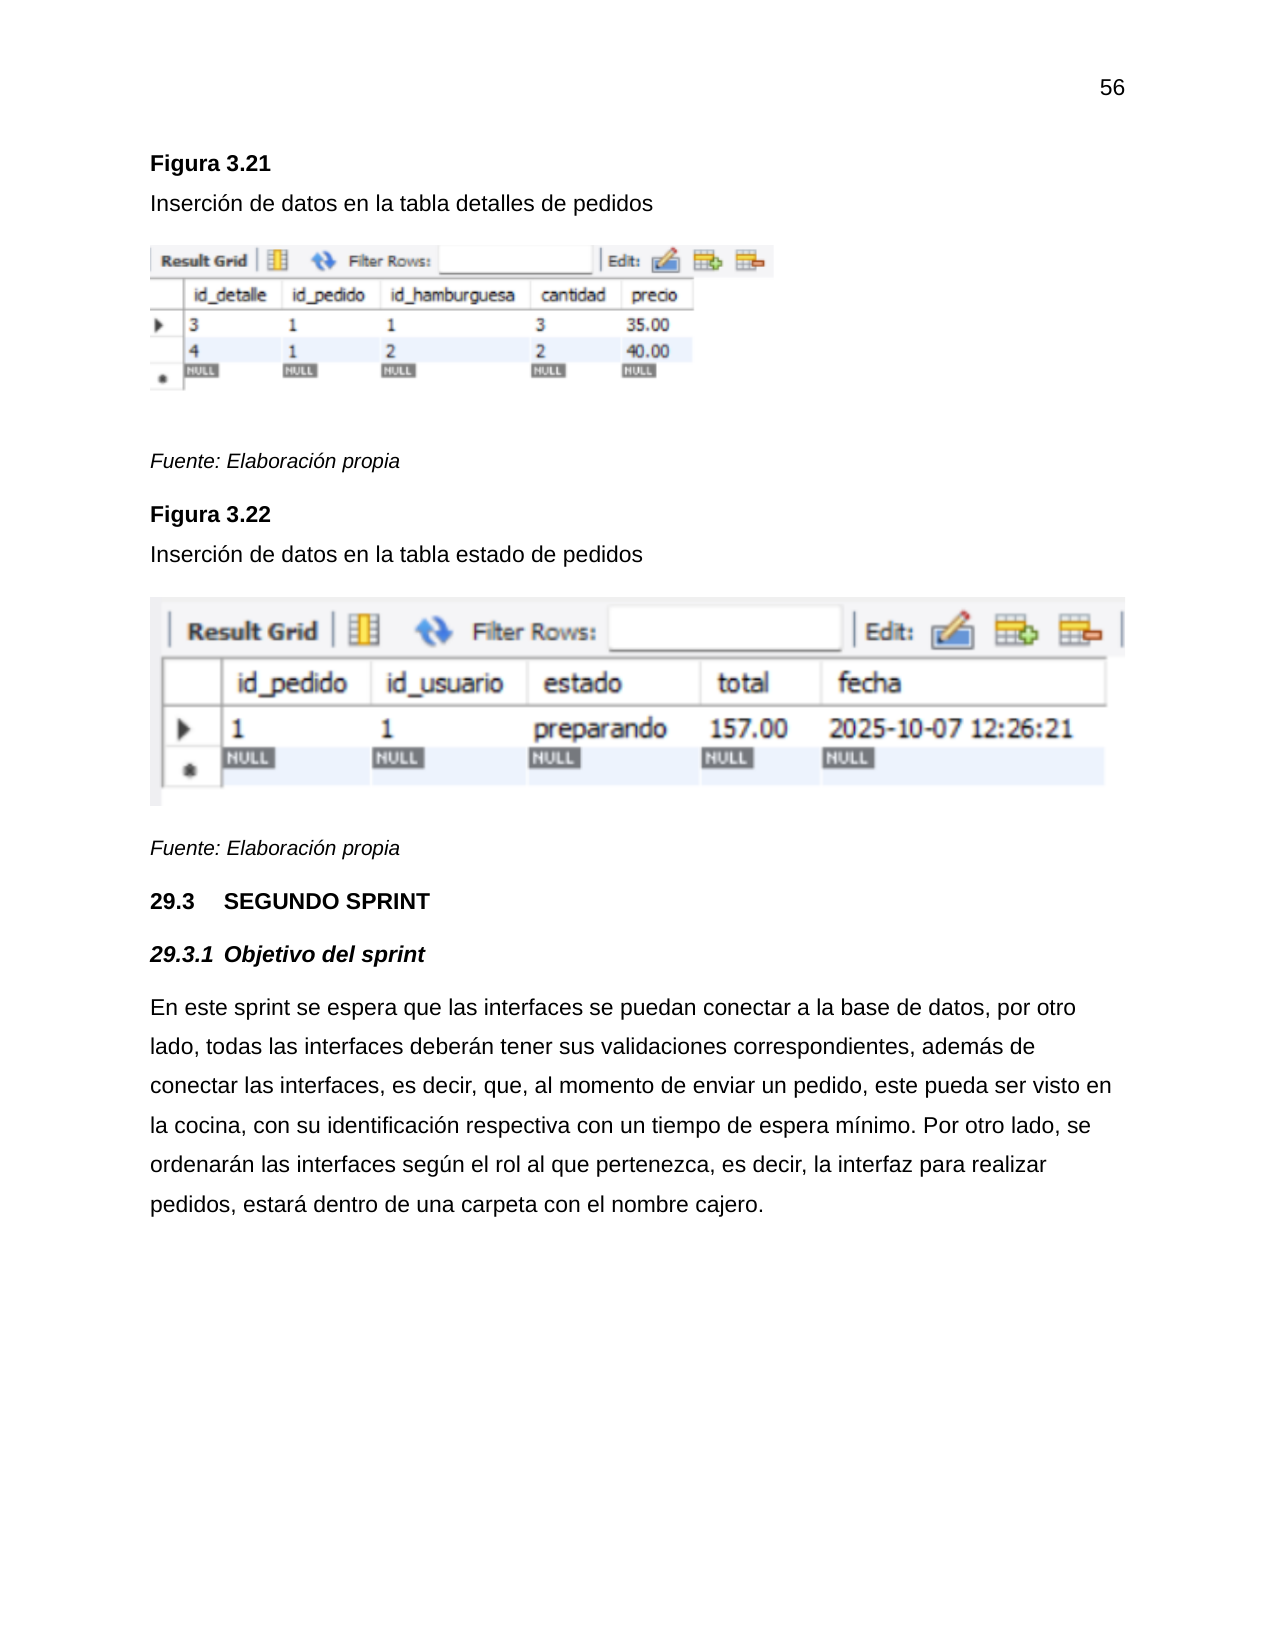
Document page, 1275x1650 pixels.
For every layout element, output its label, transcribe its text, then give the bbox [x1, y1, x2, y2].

subtitle Objetivo del sprint [150, 941, 1125, 967]
text Inserción de datos en la tabla estado de pedidos [150, 541, 1125, 567]
text En este sprint se espera que las interfaces se puedan conectar a la base de datos, por otro lado, todas las interfaces deberán tener sus validaciones correspondientes, además de conectar las interfaces, es decir, que, al momento de enviar un pedido, este pueda ser visto en la cocina, con su identificación respectiva con un tiempo de espera mínimo. Por otro lado, se ordenarán las interfaces según el rol al que pertenezca, es decir, la interfaz para realizar pedidos, estará dentro de una carpeta con el nombre cajero. [150, 993, 1125, 1217]
subtitle SEGUNDO SPRINT [150, 888, 1125, 914]
picture [150, 245, 774, 419]
text Inserción de datos en la tabla detalles de pedidos [150, 189, 1125, 216]
text Figura 3.22 [150, 501, 1125, 528]
text Figura 3.21 [150, 150, 1125, 176]
text Fuente: Elaboración propia [150, 449, 1125, 473]
picture [150, 597, 1125, 806]
text Fuente: Elaboración propia [150, 836, 1125, 859]
